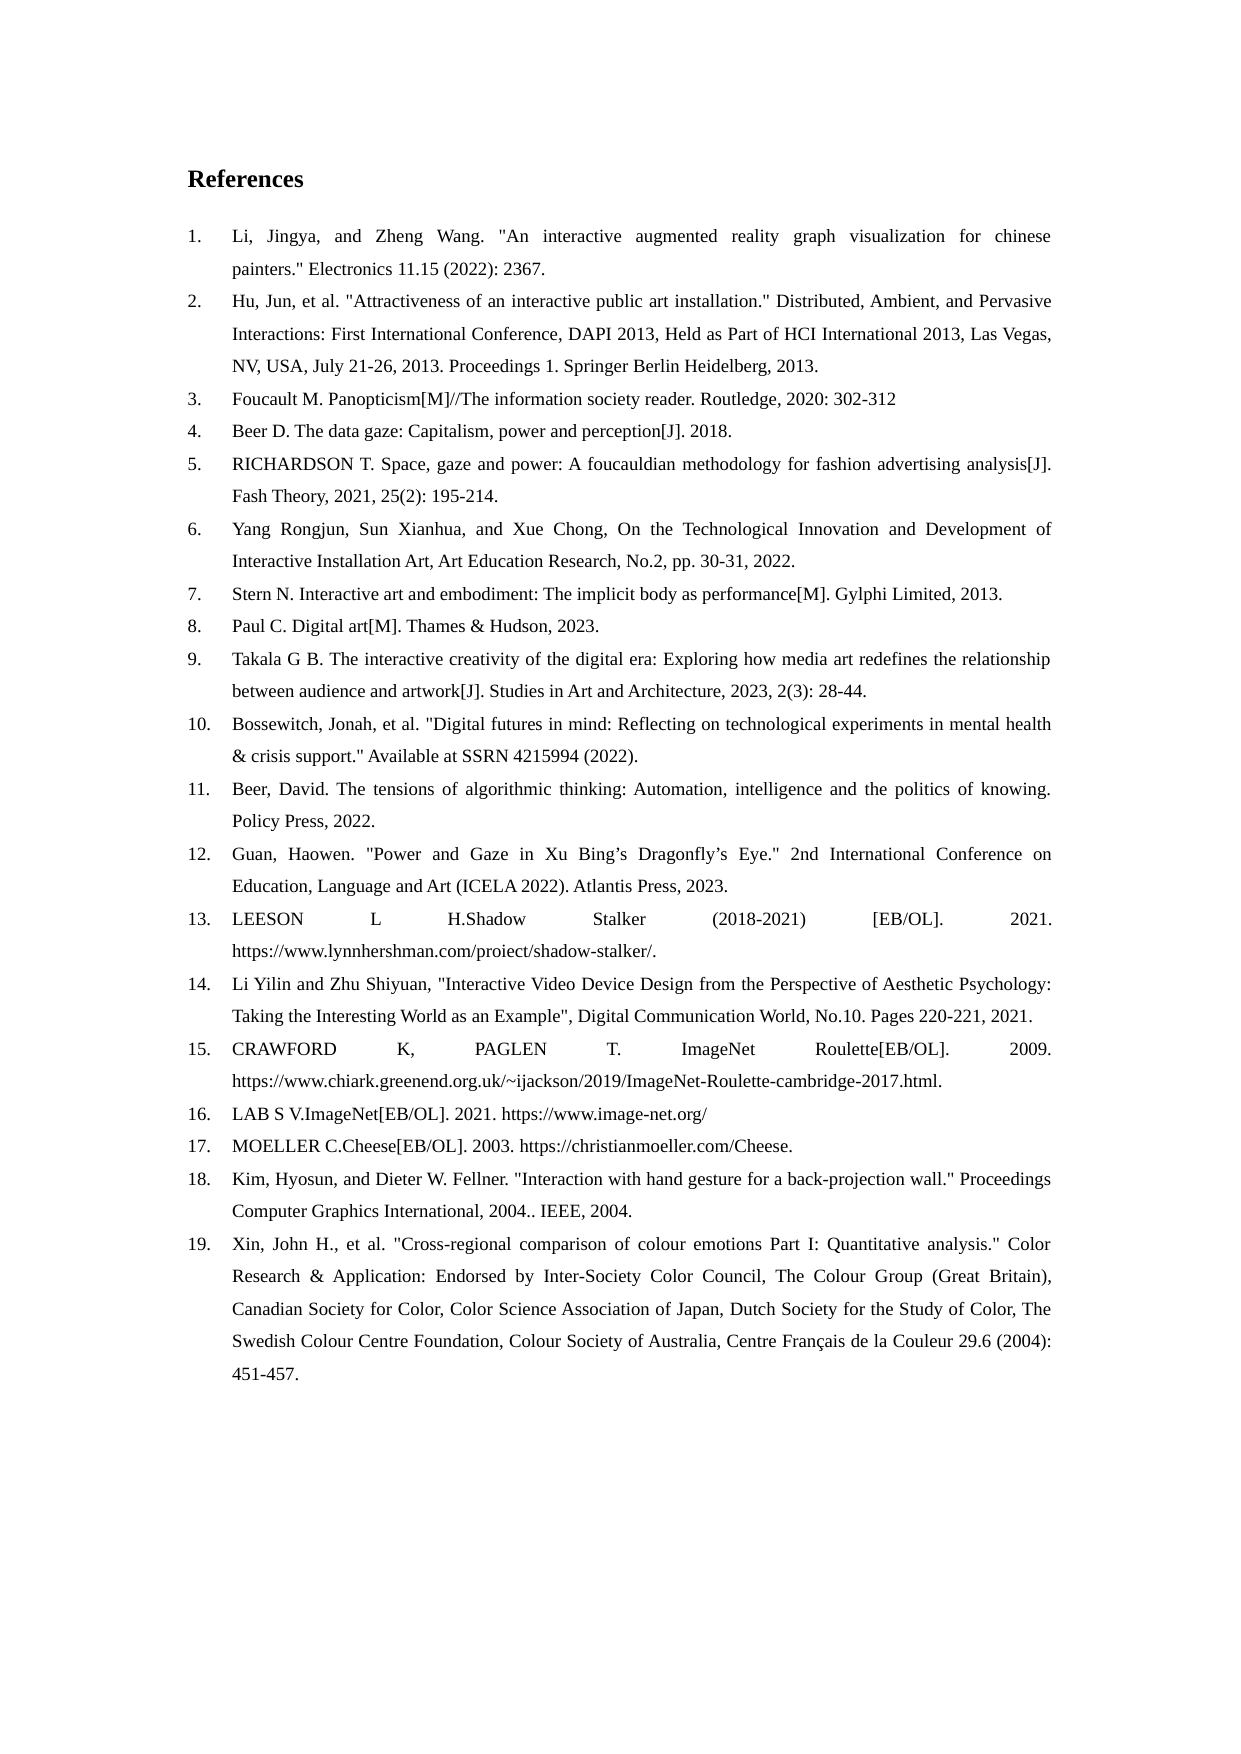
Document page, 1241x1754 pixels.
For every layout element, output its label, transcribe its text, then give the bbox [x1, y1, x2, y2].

list Takala G B. The interactive creativity of the digital era: Exploring how media art redefines the relationship between audience and artwork[J]. Studies in Art and Architecture, 2023, 2(3): 28-44. [187, 642, 1053, 707]
list Xin, John H., et al. "Cross‐regional comparison of colour emotions Part I: Quantitative analysis." Color Research & Application: Endorsed by Inter‐Society Color Council, The Colour Group (Great Britain), Canadian Society for Color, Color Science Association of Japan, Dutch Society for the Study of Color, The Swedish Colour Centre Foundation, Colour Society of Australia, Centre Français de la Couleur 29.6 (2004): 451-457. [187, 1227, 1053, 1389]
list LAB S V.ImageNet[EB/OL]. 2021. https://www.image-net.org/ [187, 1097, 1053, 1129]
list Foucault M. Panopticism[M]//The information society reader. Routledge, 2020: 302-312 [187, 382, 1053, 414]
list Guan, Haowen. "Power and Gaze in Xu Bing’s Dragonfly’s Eye." 2nd International Conference on Education, Language and Art (ICELA 2022). Atlantis Press, 2023. [187, 837, 1053, 902]
subtitle References [187, 162, 1053, 194]
list Stern N. Interactive art and embodiment: The implicit body as performance[M]. Gylphi Limited, 2013. [187, 577, 1053, 609]
list CRAWFORD K, PAGLEN T. ImageNet Roulette[EB/OL]. 2009. https://www.chiark.greenend.org.uk/~ijackson/2019/ImageNet-Roulette-cambridge-2017.html. [187, 1032, 1053, 1097]
list Li Yilin and Zhu Shiyuan, "Interactive Video Device Design from the Perspective of Aesthetic Psychology: Taking the Interesting World as an Example", Digital Communication World, No.10. Pages 220-221, 2021. [187, 967, 1053, 1032]
list RICHARDSON T. Space, gaze and power: A foucauldian methodology for fashion advertising analysis[J]. Fash Theory, 2021, 25(2): 195-214. [187, 447, 1053, 512]
list Bossewitch, Jonah, et al. "Digital futures in mind: Reflecting on technological experiments in mental health & crisis support." Available at SSRN 4215994 (2022). [187, 707, 1053, 772]
list Hu, Jun, et al. "Attractiveness of an interactive public art installation." Distributed, Ambient, and Pervasive Interactions: First International Conference, DAPI 2013, Held as Part of HCI International 2013, Las Vegas, NV, USA, July 21-26, 2013. Proceedings 1. Springer Berlin Heidelberg, 2013. [187, 284, 1053, 382]
list Li, Jingya, and Zheng Wang. "An interactive augmented reality graph visualization for chinese painters." Electronics 11.15 (2022): 2367. [187, 219, 1053, 284]
list Paul C. Digital art[M]. Thames & Hudson, 2023. [187, 609, 1053, 642]
list Kim, Hyosun, and Dieter W. Fellner. "Interaction with hand gesture for a back-projection wall." Proceedings Computer Graphics International, 2004.. IEEE, 2004. [187, 1162, 1053, 1227]
list LEESON L H.Shadow Stalker (2018-2021) [EB/OL]. 2021. https://www.lynnhershman.com/proiect/shadow-stalker/. [187, 902, 1053, 967]
list Beer, David. The tensions of algorithmic thinking: Automation, intelligence and the politics of knowing. Policy Press, 2022. [187, 772, 1053, 837]
list Yang Rongjun, Sun Xianhua, and Xue Chong, On the Technological Innovation and Development of Interactive Installation Art, Art Education Research, No.2, pp. 30-31, 2022. [187, 512, 1053, 577]
list MOELLER C.Cheese[EB/OL]. 2003. https://christianmoeller.com/Cheese. [187, 1129, 1053, 1162]
list Beer D. The data gaze: Capitalism, power and perception[J]. 2018. [187, 414, 1053, 447]
